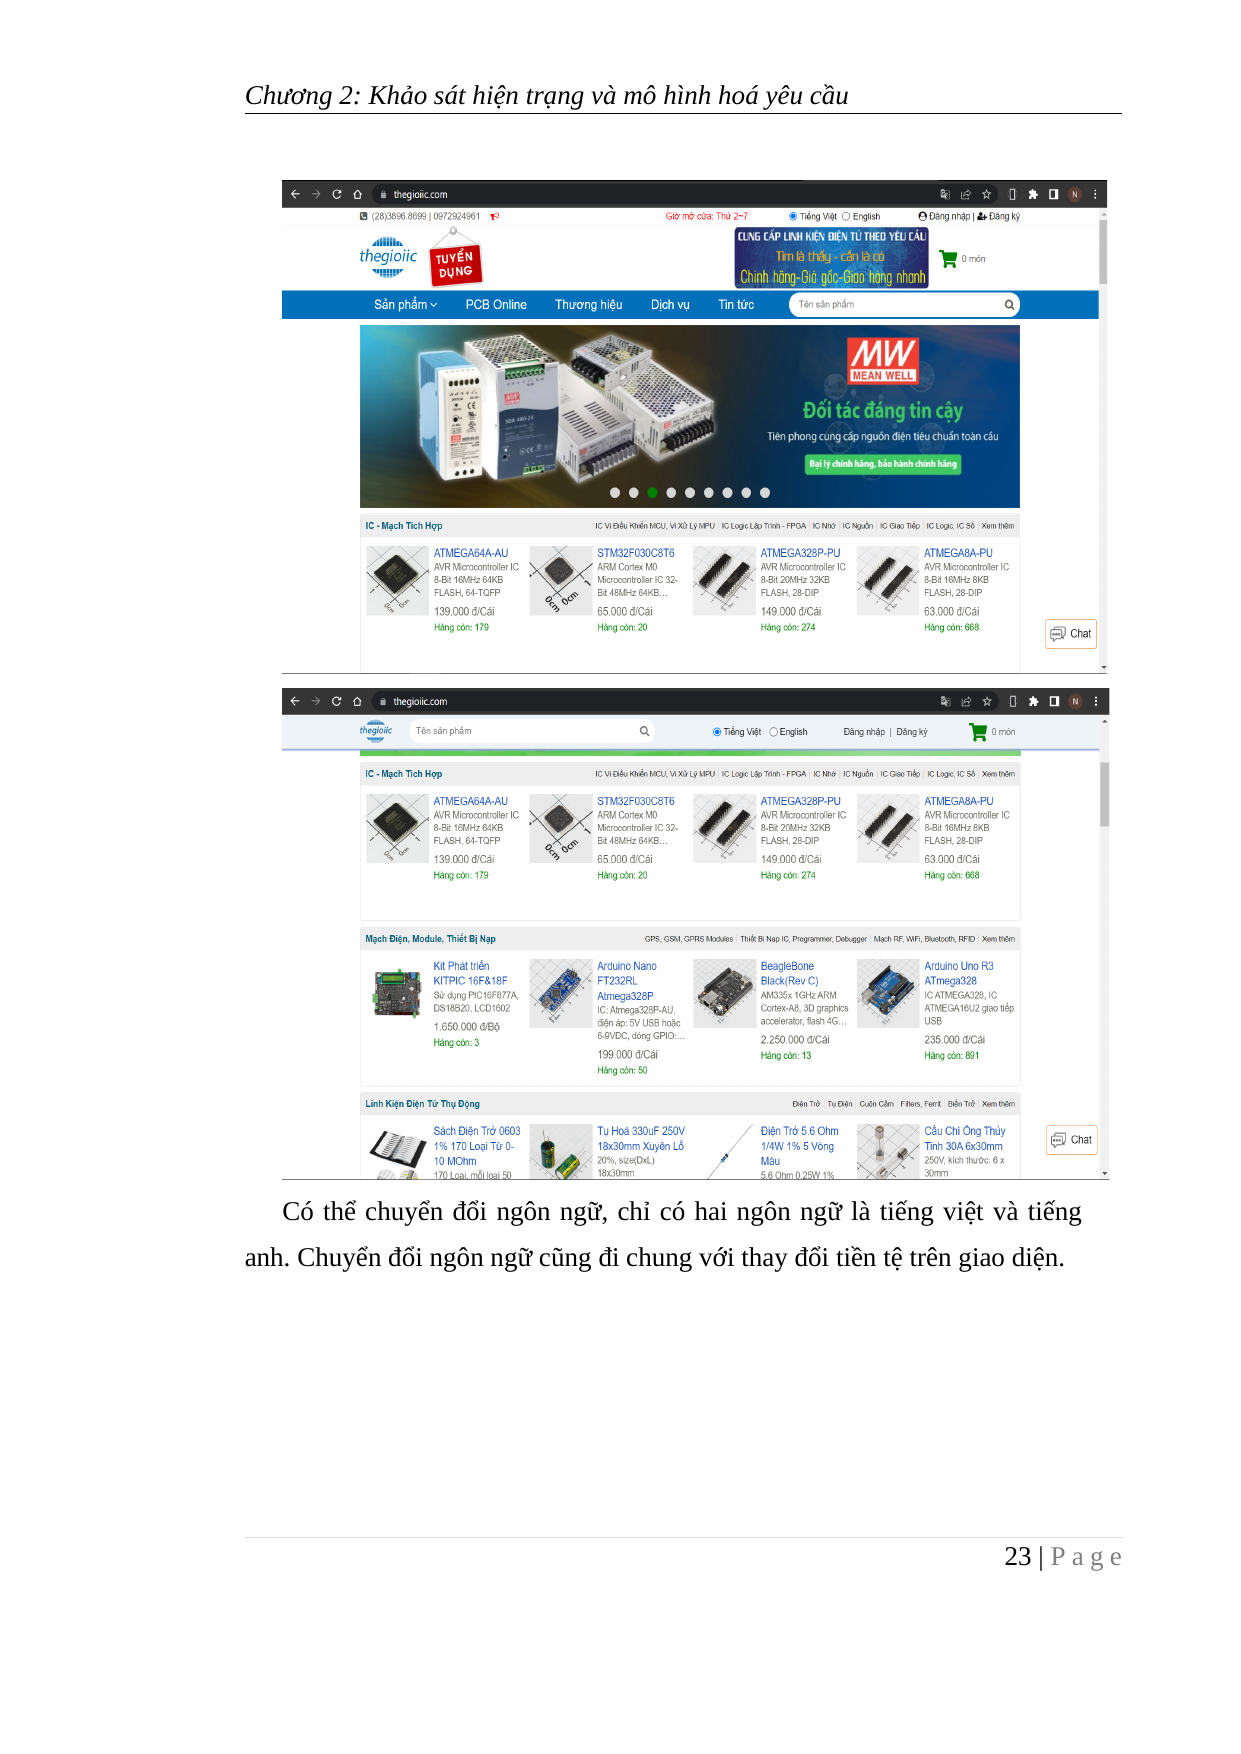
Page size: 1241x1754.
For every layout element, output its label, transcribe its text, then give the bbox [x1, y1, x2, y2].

picture [282, 688, 1110, 1180]
picture [282, 180, 1108, 674]
text Có thể chuyển đổi ngôn ngữ, chỉ có hai ngôn ngữ là tiếng việt và tiếng anh. Chuyển đổi ngôn ngữ cũng đi chung với thay đổi tiền tệ trên giao diện. [244, 1195, 1083, 1273]
